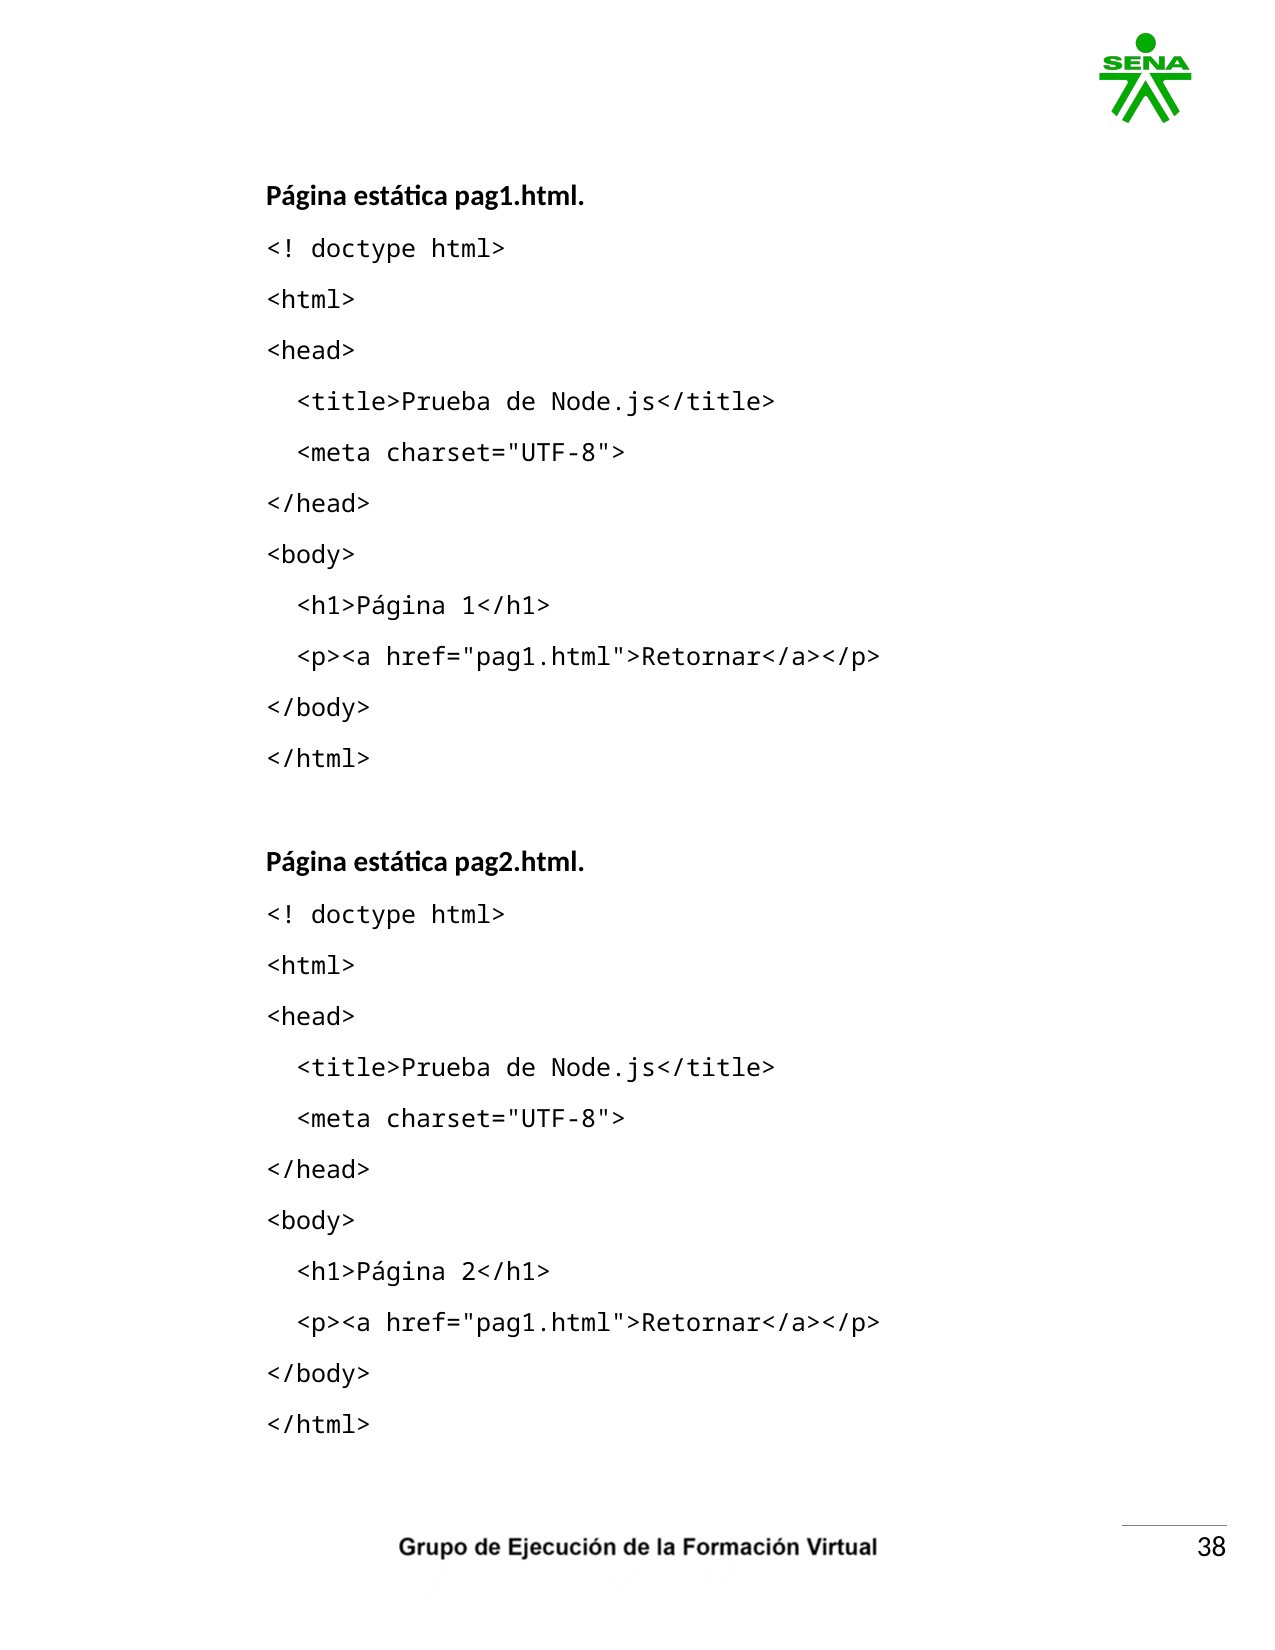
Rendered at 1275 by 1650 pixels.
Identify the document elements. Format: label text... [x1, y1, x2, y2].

text </html> [192, 1407, 1157, 1441]
text <meta charset="UTF-8"> [192, 435, 1157, 469]
text <body> [192, 537, 1157, 571]
text <title>Prueba de Node.js</title> [192, 384, 1157, 418]
text <p><a href="pag1.html">Retornar</a></p> [192, 639, 1157, 673]
text Página estática pag1.html. [192, 177, 1157, 213]
text <title>Prueba de Node.js</title> [192, 1050, 1157, 1084]
text </html> [192, 741, 1157, 775]
text <head> [192, 999, 1157, 1033]
text <head> [192, 333, 1157, 367]
text <html> [192, 282, 1157, 316]
text <p><a href="pag1.html">Retornar</a></p> [192, 1305, 1157, 1339]
text <body> [192, 1203, 1157, 1237]
text <! doctype html> [192, 231, 1157, 265]
text </head> [192, 486, 1157, 520]
text <h1>Página 1</h1> [192, 588, 1157, 622]
picture [1099, 33, 1192, 123]
text <! doctype html> [192, 897, 1157, 931]
picture [0, 1486, 1275, 1598]
text <html> [192, 948, 1157, 982]
text <h1>Página 2</h1> [192, 1254, 1157, 1288]
text Página estática pag2.html. [192, 843, 1157, 879]
text </body> [192, 690, 1157, 724]
text </body> [192, 1356, 1157, 1390]
text <meta charset="UTF-8"> [192, 1101, 1157, 1135]
text </head> [192, 1152, 1157, 1186]
